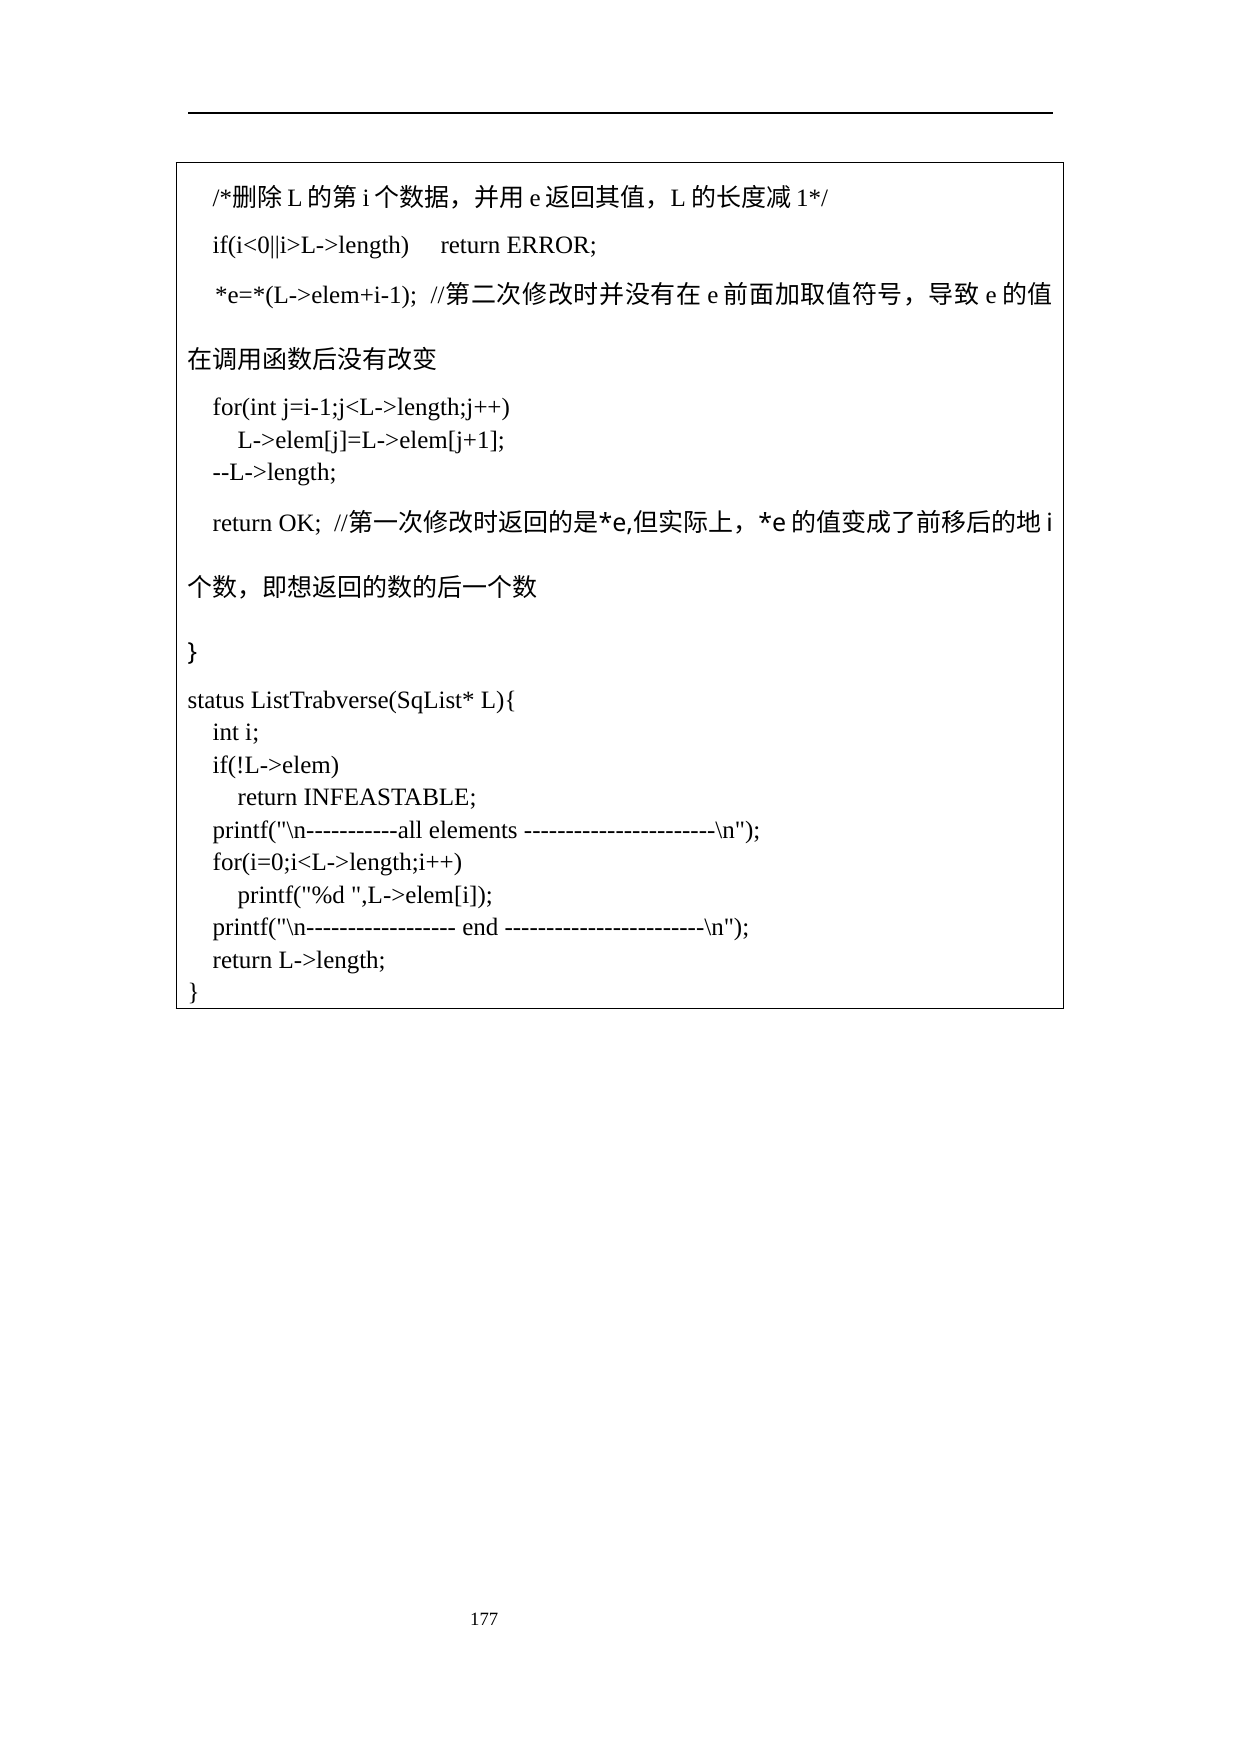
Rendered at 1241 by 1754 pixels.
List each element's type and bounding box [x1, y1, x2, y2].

table_header [177, 163, 1063, 1008]
